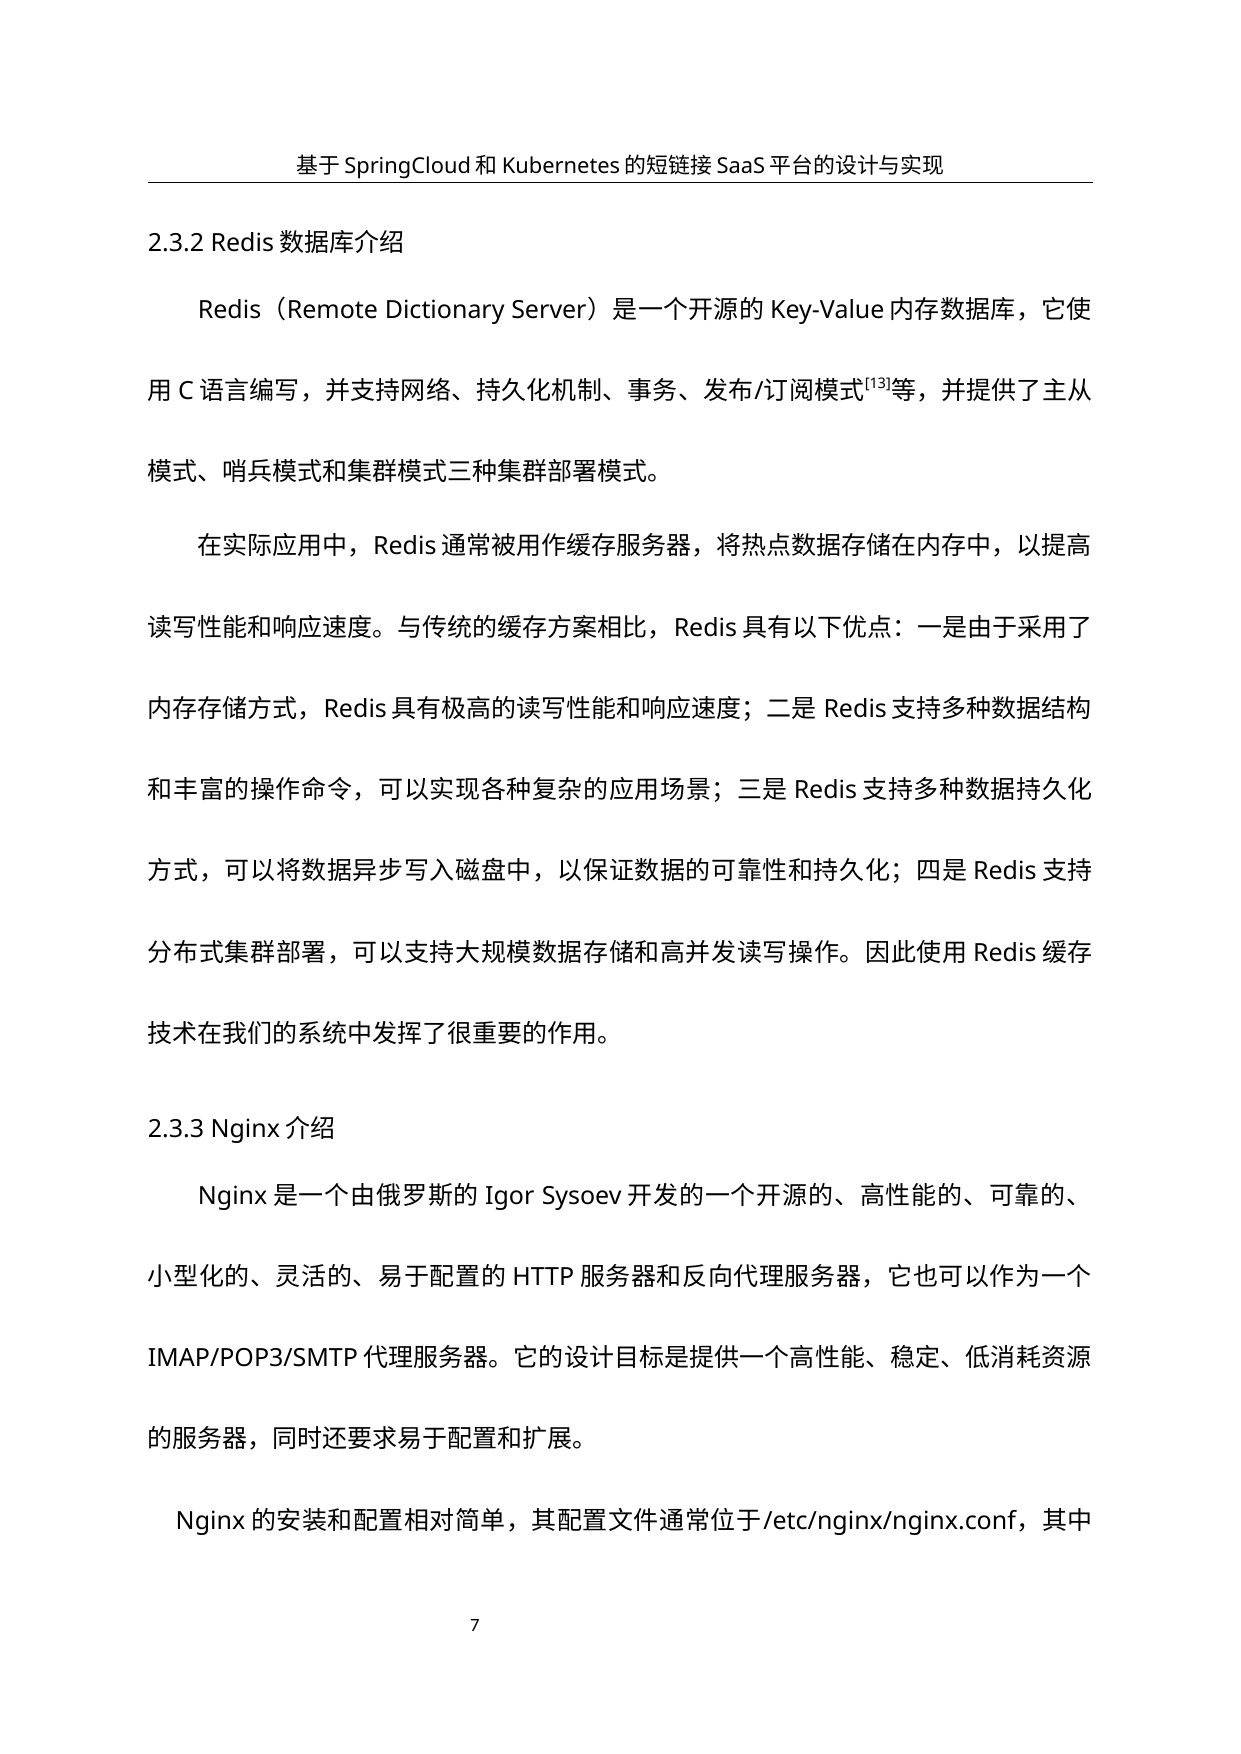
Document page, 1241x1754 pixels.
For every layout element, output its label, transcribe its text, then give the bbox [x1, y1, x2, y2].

subtitle 2.3.2 Redis数据库介绍 [148, 208, 1093, 273]
text Redis（Remote Dictionary Server）是一个开源的Key-Value内存数据库，它使用C语言编写，并支持网络、持久化机制、事务、发布/订阅模式[13]等，并提供了主从模式、哨兵模式和集群模式三种集群部署模式。 [148, 275, 1093, 502]
subtitle 2.3.3 Nginx介绍 [148, 1094, 1093, 1159]
text 在实际应用中，Redis通常被用作缓存服务器，将热点数据存储在内存中，以提高读写性能和响应速度。与传统的缓存方案相比，Redis具有以下优点：一是由于采用了内存存储方式，Redis具有极高的读写性能和响应速度；二是Redis支持多种数据结构和丰富的操作命令，可以实现各种复杂的应用场景；三是Redis支持多种数据持久化方式，可以将数据异步写入磁盘中，以保证数据的可靠性和持久化；四是Redis支持分布式集群部署，可以支持大规模数据存储和高并发读写操作。因此使用Redis缓存技术在我们的系统中发挥了很重要的作用。 [148, 511, 1093, 1064]
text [148, 1161, 1093, 1551]
